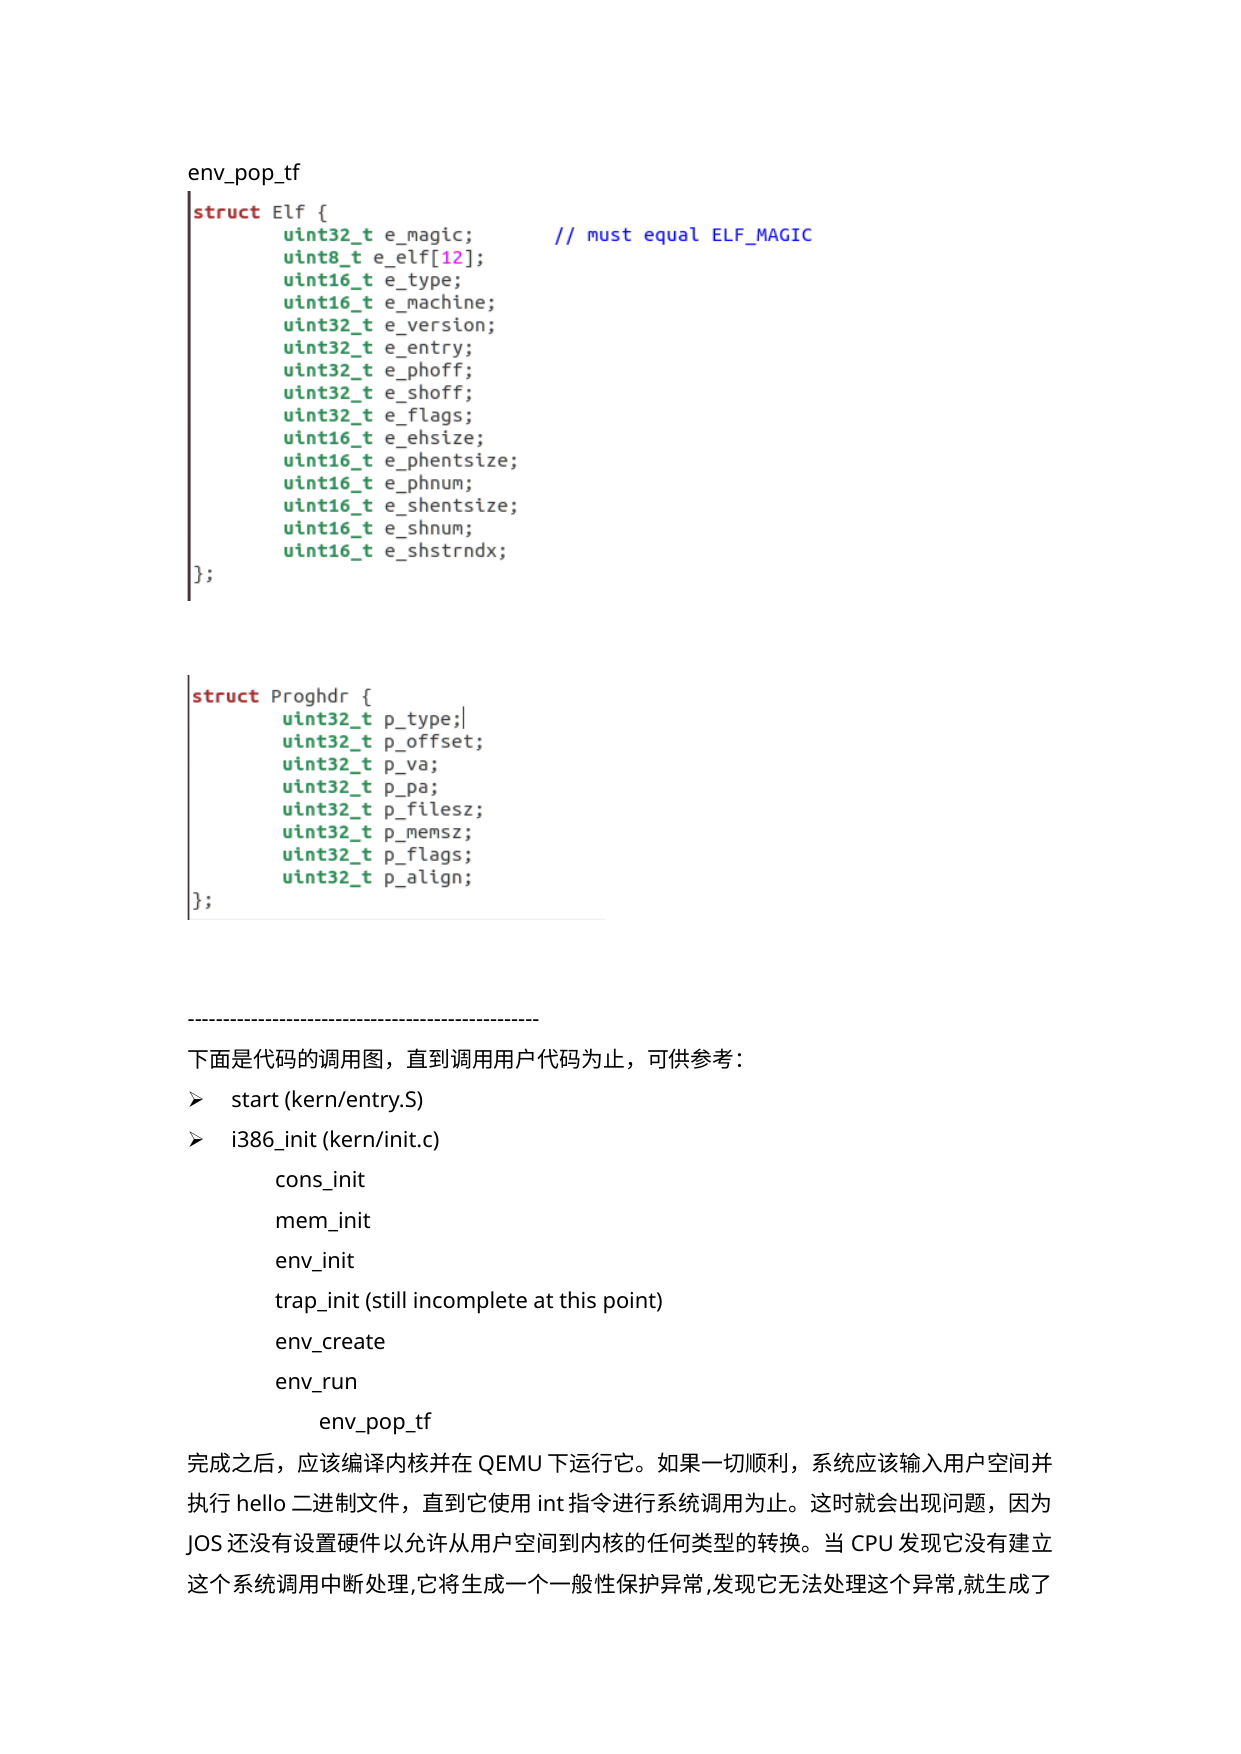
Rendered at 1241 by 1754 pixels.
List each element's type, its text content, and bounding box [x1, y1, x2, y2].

picture [187, 191, 1012, 601]
text -------------------------------------------------- [187, 998, 1053, 1038]
list start (kern/entry.S) [187, 1078, 1053, 1119]
text 下面是代码的调用图，直到调用用户代码为止，可供参考： [187, 1038, 1053, 1078]
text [187, 1441, 1053, 1603]
text env_init [231, 1240, 1053, 1280]
text cons_init [231, 1159, 1053, 1199]
text env_pop_tf [275, 1401, 1053, 1441]
text trap_init (still incomplete at this point) [231, 1280, 1053, 1320]
picture [187, 675, 605, 920]
text env_run [231, 1361, 1053, 1401]
text env_pop_tf [187, 151, 1053, 192]
list i386_init (kern/init.c) [187, 1119, 1053, 1159]
text mem_init [231, 1199, 1053, 1240]
text env_create [231, 1320, 1053, 1361]
